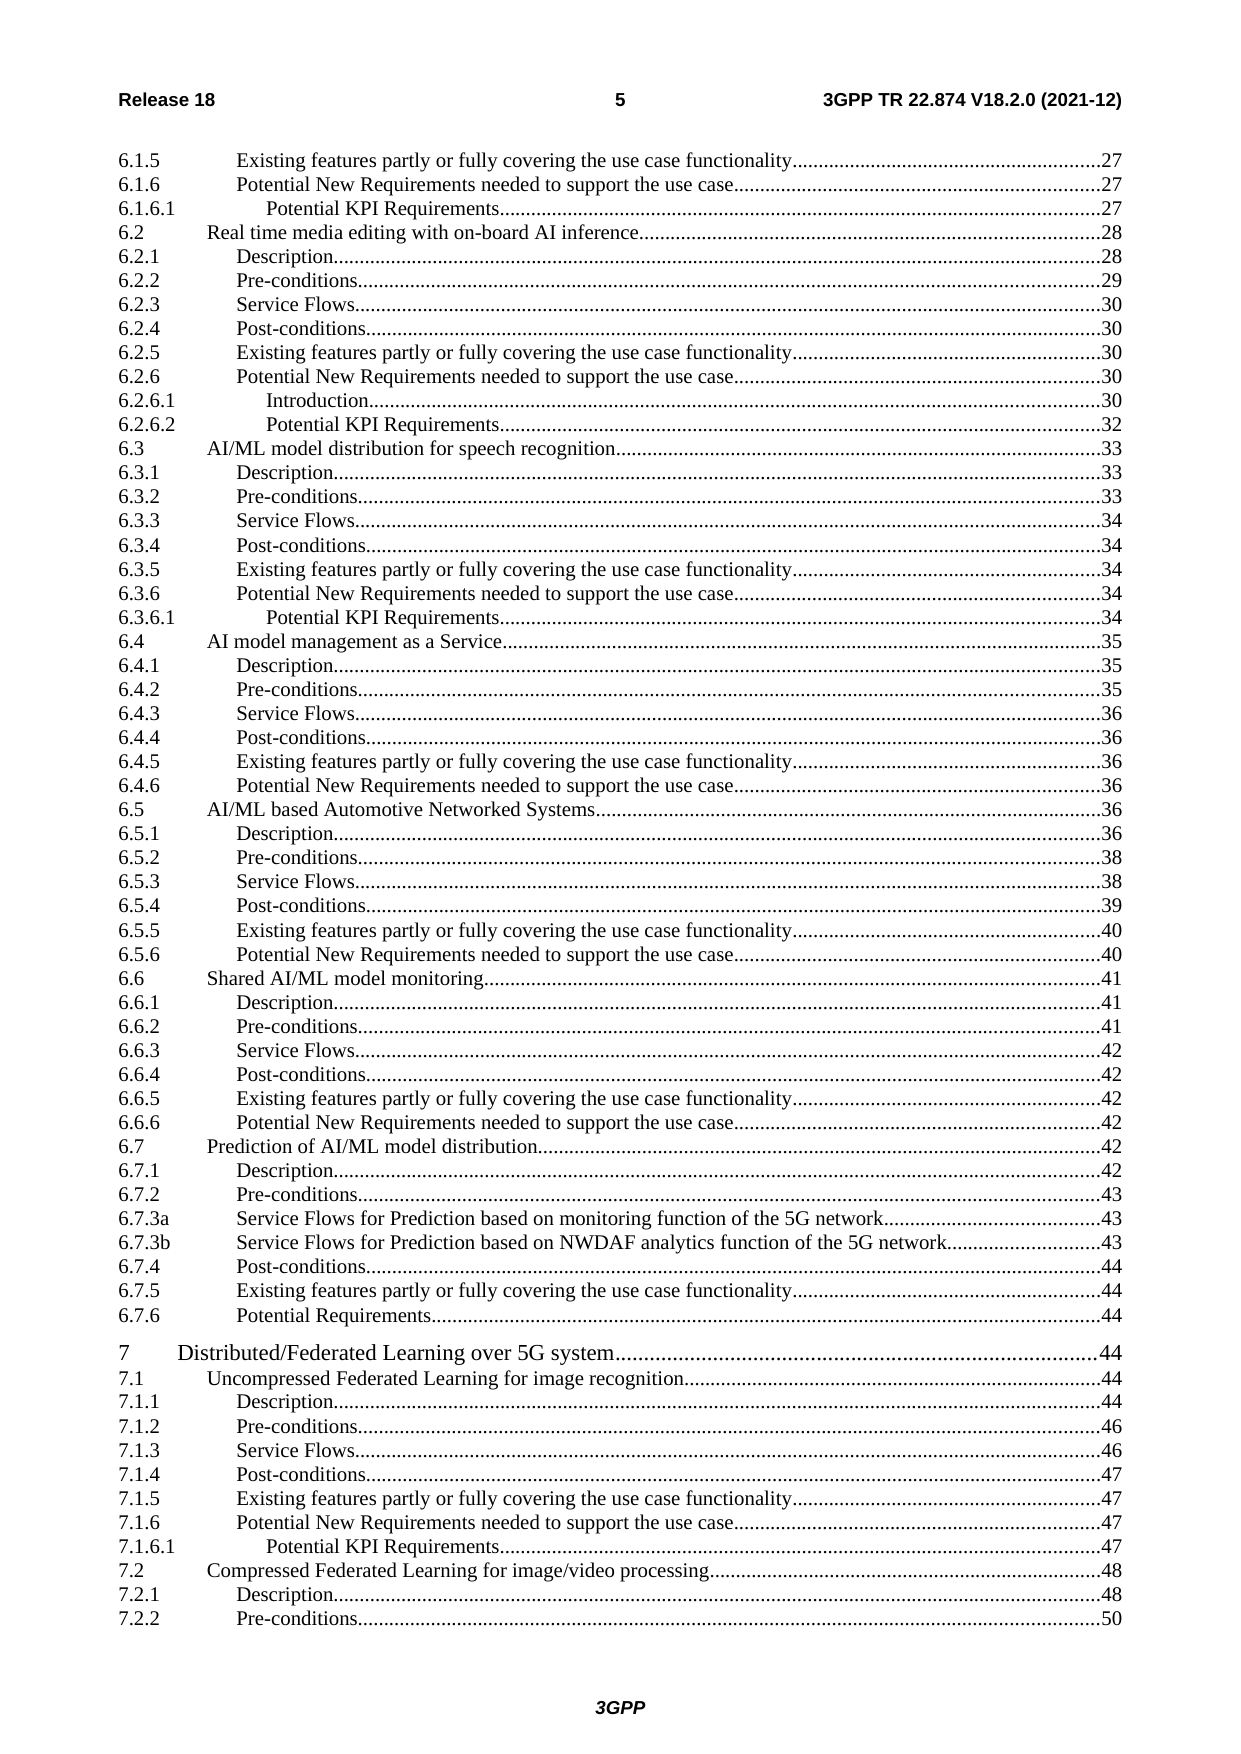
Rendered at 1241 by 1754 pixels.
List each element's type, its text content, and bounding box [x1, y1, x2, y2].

text 6.7.2 Pre-conditions 43 [118, 1182, 1122, 1206]
text 6.1.6 Potential New Requirements needed to support the use case 27 [118, 172, 1122, 196]
text 6.2.6 Potential New Requirements needed to support the use case 30 [118, 364, 1122, 388]
text 6.6.5 Existing features partly or fully covering the use case functionality 42 [118, 1086, 1122, 1110]
text 6.7.3a Service Flows for Prediction based on monitoring function of the 5G network 43 [118, 1206, 1122, 1230]
text 6.5.6 Potential New Requirements needed to support the use case 40 [118, 942, 1122, 966]
text 7.2 Compressed Federated Learning for image/video processing 48 [118, 1558, 1078, 1582]
text 6.4.2 Pre-conditions 35 [118, 677, 1122, 701]
text 6.2.5 Existing features partly or fully covering the use case functionality 30 [118, 340, 1122, 364]
text 6.7.5 Existing features partly or fully covering the use case functionality 44 [118, 1278, 1122, 1302]
text 6.6 Shared AI/ML model monitoring 41 [118, 966, 1078, 990]
text 6.4.6 Potential New Requirements needed to support the use case 36 [118, 773, 1122, 797]
text 7 Distributed/Federated Learning over 5G system 44 [118, 1339, 1078, 1365]
text 7.2.2 Pre-conditions 50 [118, 1606, 1122, 1630]
text 6.2.6.2 Potential KPI Requirements 32 [118, 412, 1122, 436]
text 6.7.1 Description 42 [118, 1158, 1122, 1182]
text 6.2.6.1 Introduction 30 [118, 388, 1122, 412]
text 6.6.6 Potential New Requirements needed to support the use case 42 [118, 1110, 1122, 1134]
text 6.7.6 Potential Requirements 44 [118, 1302, 1122, 1327]
text 6.2 Real time media editing with on-board AI inference 28 [118, 220, 1078, 244]
text 6.4.1 Description 35 [118, 653, 1122, 677]
text 6.5 AI/ML based Automotive Networked Systems 36 [118, 797, 1078, 821]
text 6.6.4 Post-conditions 42 [118, 1062, 1122, 1086]
text 6.6.1 Description 41 [118, 990, 1122, 1014]
text 6.4.4 Post-conditions 36 [118, 725, 1122, 749]
text 6.6.3 Service Flows 42 [118, 1038, 1122, 1062]
text 6.7.3b Service Flows for Prediction based on NWDAF analytics function of the 5G network 43 [118, 1230, 1122, 1254]
text 6.4.5 Existing features partly or fully covering the use case functionality 36 [118, 749, 1122, 773]
text 6.3.1 Description 33 [118, 460, 1122, 484]
text 6.3.6.1 Potential KPI Requirements 34 [118, 605, 1122, 629]
text 7.1.3 Service Flows 46 [118, 1438, 1122, 1462]
text 7.1.6 Potential New Requirements needed to support the use case 47 [118, 1510, 1122, 1534]
text 7.1.5 Existing features partly or fully covering the use case functionality 47 [118, 1486, 1122, 1510]
text 7.1 Uncompressed Federated Learning for image recognition 44 [118, 1365, 1078, 1389]
text 6.3.3 Service Flows 34 [118, 508, 1122, 532]
text 6.5.4 Post-conditions 39 [118, 893, 1122, 917]
text 6.2.1 Description 28 [118, 244, 1122, 268]
text 6.5.5 Existing features partly or fully covering the use case functionality 40 [118, 917, 1122, 942]
text 6.6.2 Pre-conditions 41 [118, 1014, 1122, 1038]
text 6.5.3 Service Flows 38 [118, 869, 1122, 893]
text 6.2.3 Service Flows 30 [118, 292, 1122, 316]
text 7.2.1 Description 48 [118, 1582, 1122, 1606]
text 7.1.1 Description 44 [118, 1389, 1122, 1413]
text 6.4 AI model management as a Service 35 [118, 629, 1078, 653]
text 7.1.4 Post-conditions 47 [118, 1462, 1122, 1486]
text 6.2.2 Pre-conditions 29 [118, 268, 1122, 292]
text 6.3.6 Potential New Requirements needed to support the use case 34 [118, 581, 1122, 605]
text 6.5.2 Pre-conditions 38 [118, 845, 1122, 869]
text 6.5.1 Description 36 [118, 821, 1122, 845]
text 6.7 Prediction of AI/ML model distribution 42 [118, 1134, 1078, 1158]
text 7.1.2 Pre-conditions 46 [118, 1413, 1122, 1438]
text 6.1.6.1 Potential KPI Requirements 27 [118, 196, 1122, 220]
text 6.3.2 Pre-conditions 33 [118, 484, 1122, 508]
text 6.4.3 Service Flows 36 [118, 701, 1122, 725]
text 6.3.4 Post-conditions 34 [118, 532, 1122, 557]
text 6.7.4 Post-conditions 44 [118, 1254, 1122, 1278]
text 6.2.4 Post-conditions 30 [118, 316, 1122, 340]
text 6.1.5 Existing features partly or fully covering the use case functionality 27 [118, 147, 1122, 172]
text 6.3 AI/ML model distribution for speech recognition 33 [118, 436, 1078, 460]
text 7.1.6.1 Potential KPI Requirements 47 [118, 1534, 1122, 1558]
text 6.3.5 Existing features partly or fully covering the use case functionality 34 [118, 557, 1122, 581]
